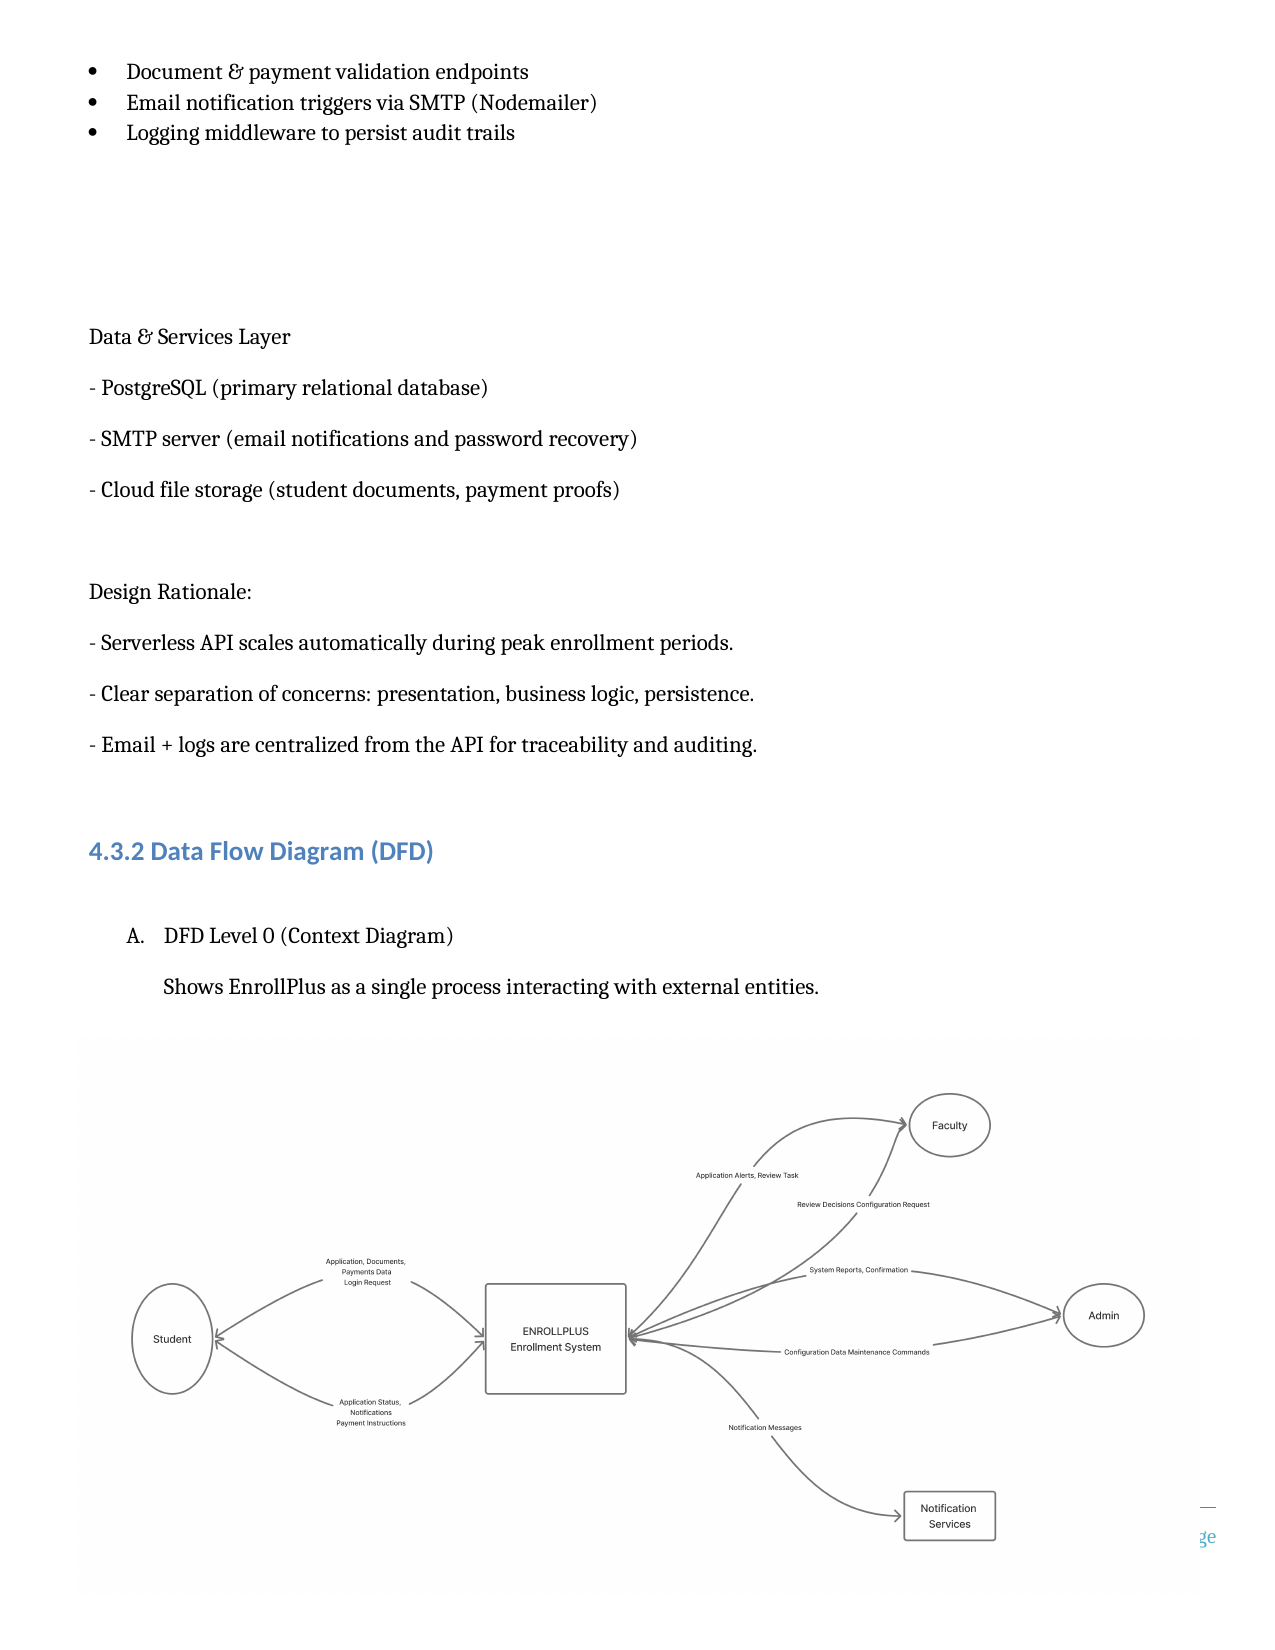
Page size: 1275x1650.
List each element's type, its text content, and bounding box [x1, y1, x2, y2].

text Design Rationale: [89, 579, 1216, 605]
subtitle 4.3.2 Data Flow Diagram (DFD) [89, 834, 1216, 867]
text - PostgreSQL (primary relational database) [89, 375, 1216, 401]
list Email notification triggers via SMTP (Nodemailer) [89, 89, 1216, 116]
list Logging middleware to persist audit trails [89, 119, 1216, 146]
list DFD Level 0 (Context Diagram) [126, 923, 1216, 949]
text - SMTP server (email notifications and password recovery) [89, 426, 1216, 452]
picture [75, 1037, 1200, 1597]
text - Serverless API scales automatically during peak enrollment periods. [89, 630, 1216, 656]
text - Email + logs are centralized from the API for traceability and auditing. [89, 732, 1216, 758]
list Document & payment validation endpoints [89, 59, 1216, 85]
text Shows EnrollPlus as a single process interacting with external entities. [89, 974, 1216, 1000]
text - Clear separation of concerns: presentation, business logic, persistence. [89, 681, 1216, 707]
text Data & Services Layer [89, 324, 1216, 350]
text - Cloud file storage (student documents, payment proofs) [89, 477, 1216, 503]
